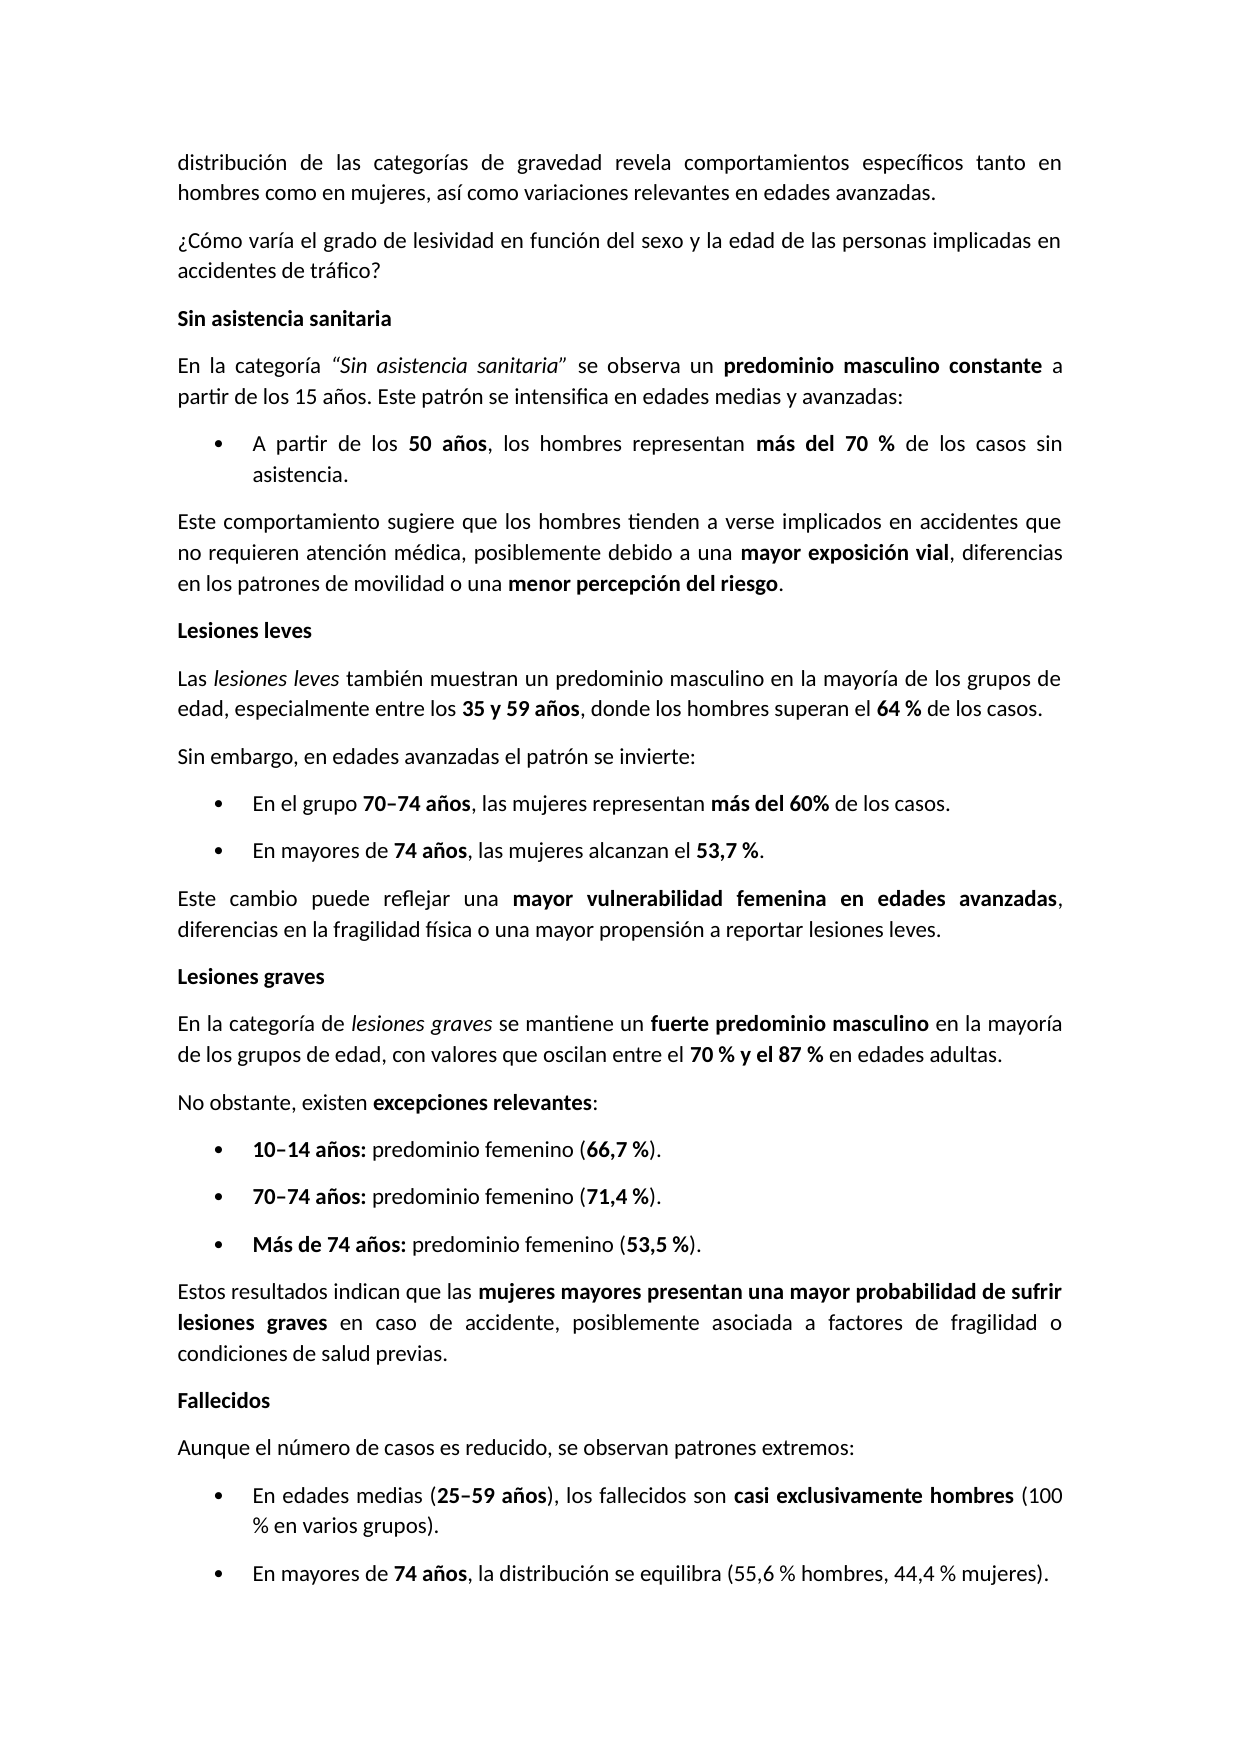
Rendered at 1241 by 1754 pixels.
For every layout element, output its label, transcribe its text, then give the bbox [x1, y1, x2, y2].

text En la categoría de lesiones graves se mantiene un fuerte predominio masculino en la mayoría de los grupos de edad, con valores que oscilan entre el 70 % y el 87 % en edades adultas. [177, 1009, 1063, 1068]
list En mayores de 74 años, la distribución se equilibra (55,6 % hombres, 44,4 % mujeres). [215, 1559, 1063, 1587]
text Fallecidos [177, 1386, 1063, 1414]
list Más de 74 años: predominio femenino (53,5 %). [215, 1230, 1063, 1258]
list 10–14 años: predominio femenino (66,7 %). [215, 1135, 1063, 1163]
text ¿Cómo varía el grado de lesividad en función del sexo y la edad de las personas implicadas en accidentes de tráfico? [177, 226, 1063, 284]
text Este comportamiento sugiere que los hombres tienden a verse implicados en accidentes que no requieren atención médica, posiblemente debido a una mayor exposición vial, diferencias en los patrones de movilidad o una menor percepción del riesgo. [177, 507, 1063, 597]
text Las lesiones leves también muestran un predominio masculino en la mayoría de los grupos de edad, especialmente entre los 35 y 59 años, donde los hombres superan el 64 % de los casos. [177, 664, 1063, 722]
text No obstante, existen excepciones relevantes: [177, 1088, 1063, 1116]
text En la categoría “Sin asistencia sanitaria” se observa un predominio masculino constante a partir de los 15 años. Este patrón se intensifica en edades medias y avanzadas: [177, 351, 1063, 410]
text Lesiones leves [177, 616, 1063, 644]
text Sin asistencia sanitaria [177, 304, 1063, 332]
text Lesiones graves [177, 962, 1063, 990]
list En el grupo 70–74 años, las mujeres representan más del 60% de los casos. [215, 789, 1063, 817]
list En mayores de 74 años, las mujeres alcanzan el 53,7 %. [215, 837, 1063, 865]
text Sin embargo, en edades avanzadas el patrón se invierte: [177, 742, 1063, 770]
list A partir de los 50 años, los hombres representan más del 70 % de los casos sin asistencia. [215, 429, 1063, 488]
list En edades medias (25–59 años), los fallecidos son casi exclusivamente hombres (100 % en varios grupos). [215, 1481, 1063, 1540]
list 70–74 años: predominio femenino (71,4 %). [215, 1182, 1063, 1211]
text Este cambio puede reflejar una mayor vulnerabilidad femenina en edades avanzadas, diferencias en la fragilidad física o una mayor propensión a reportar lesiones leves. [177, 884, 1063, 943]
text Aunque el número de casos es reducido, se observan patrones extremos: [177, 1433, 1063, 1462]
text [177, 148, 1063, 206]
text Estos resultados indican que las mujeres mayores presentan una mayor probabilidad de sufrir lesiones graves en caso de accidente, posiblemente asociada a factores de fragilidad o condiciones de salud previas. [177, 1277, 1063, 1367]
